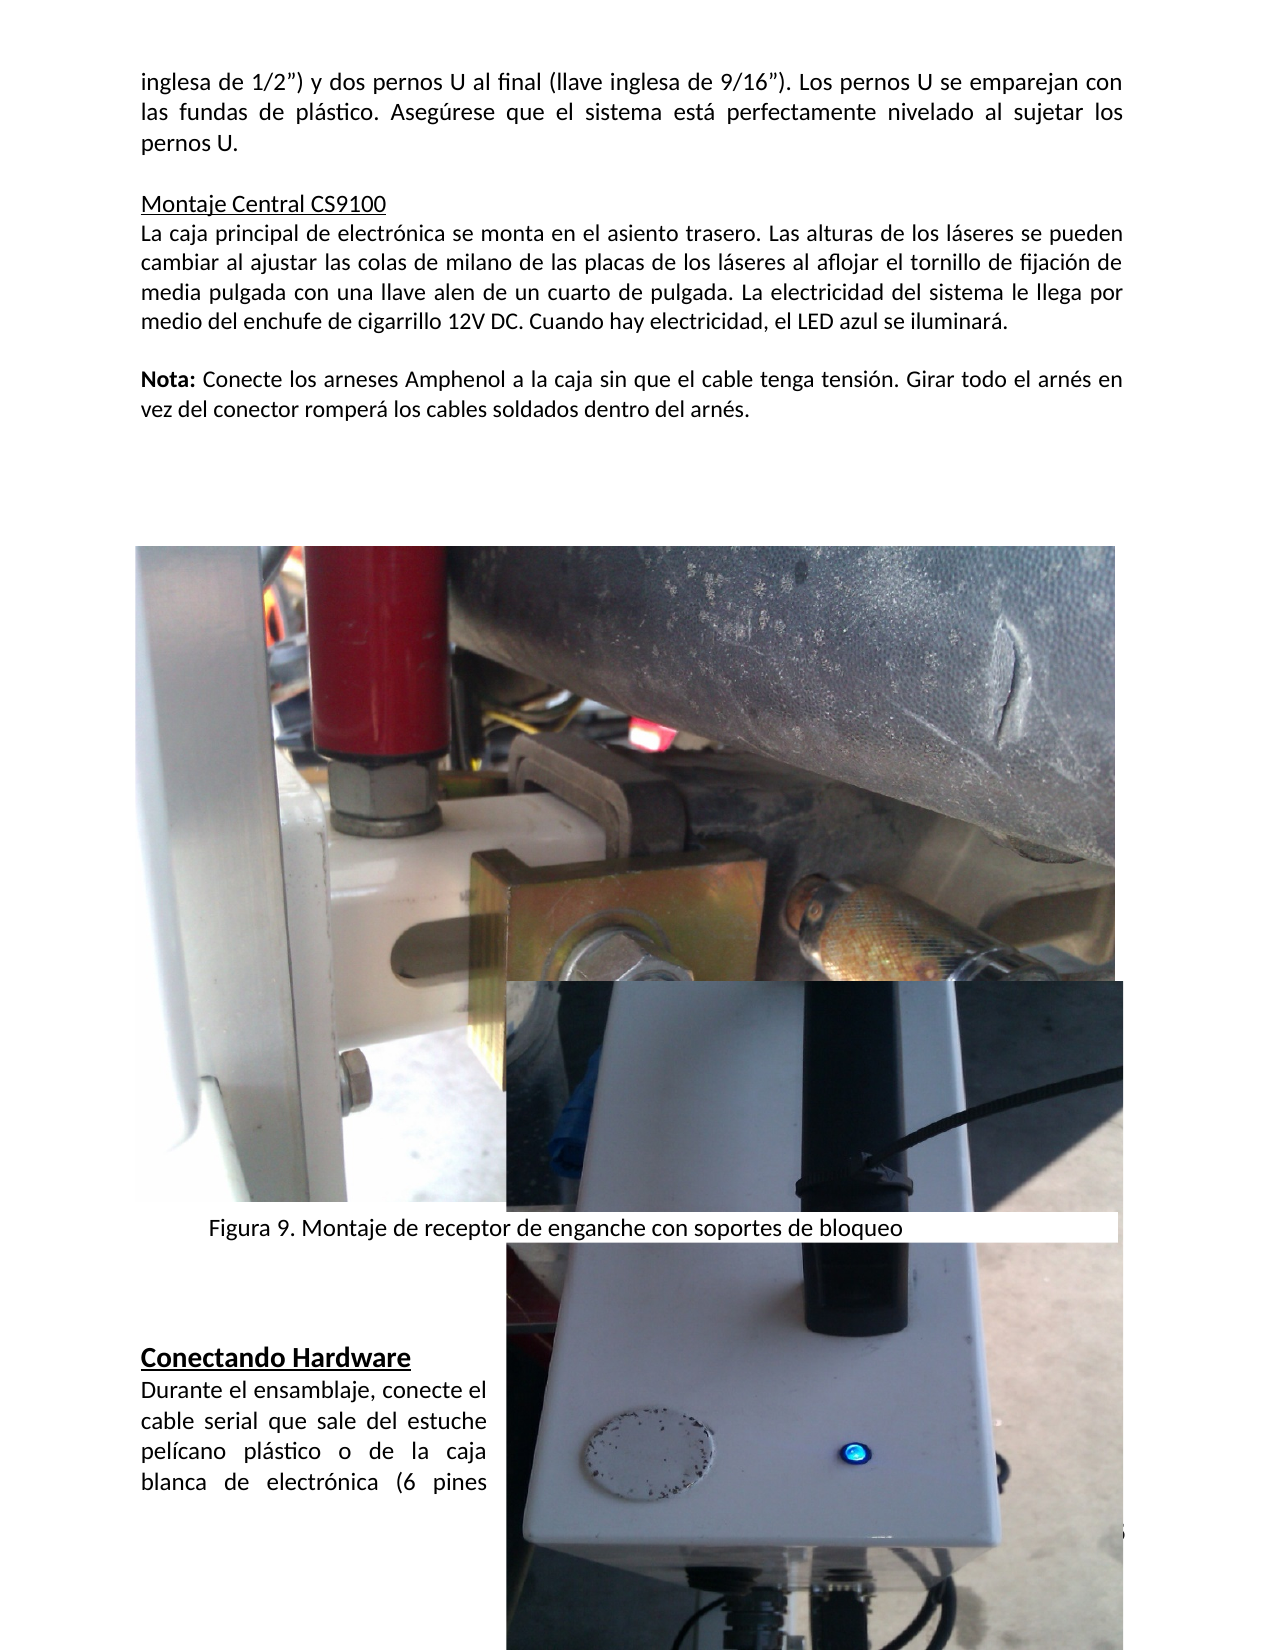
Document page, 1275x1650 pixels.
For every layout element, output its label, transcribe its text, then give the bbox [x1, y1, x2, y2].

text La caja principal de electrónica se monta en el asiento trasero. Las alturas de los láseres se pueden cambiar al ajustar las colas de milano de las placas de los láseres al aflojar el tornillo de fijación de media pulgada con una llave alen de un cuarto de pulgada. La electricidad del sistema le llega por medio del enchufe de cigarrillo 12V DC. Cuando hay electricidad, el LED azul se iluminará. [141, 218, 1125, 335]
subtitle Montaje Central CS9100 [141, 188, 1125, 218]
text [141, 66, 1125, 157]
picture [133, 546, 1123, 1648]
subtitle Conectando Hardware [141, 1339, 504, 1374]
text Nota: Conecte los arneses Amphenol a la caja sin que el cable tenga tensión. Girar todo el arnés en vez del conector romperá los cables soldados dentro del arnés. [141, 364, 1125, 423]
